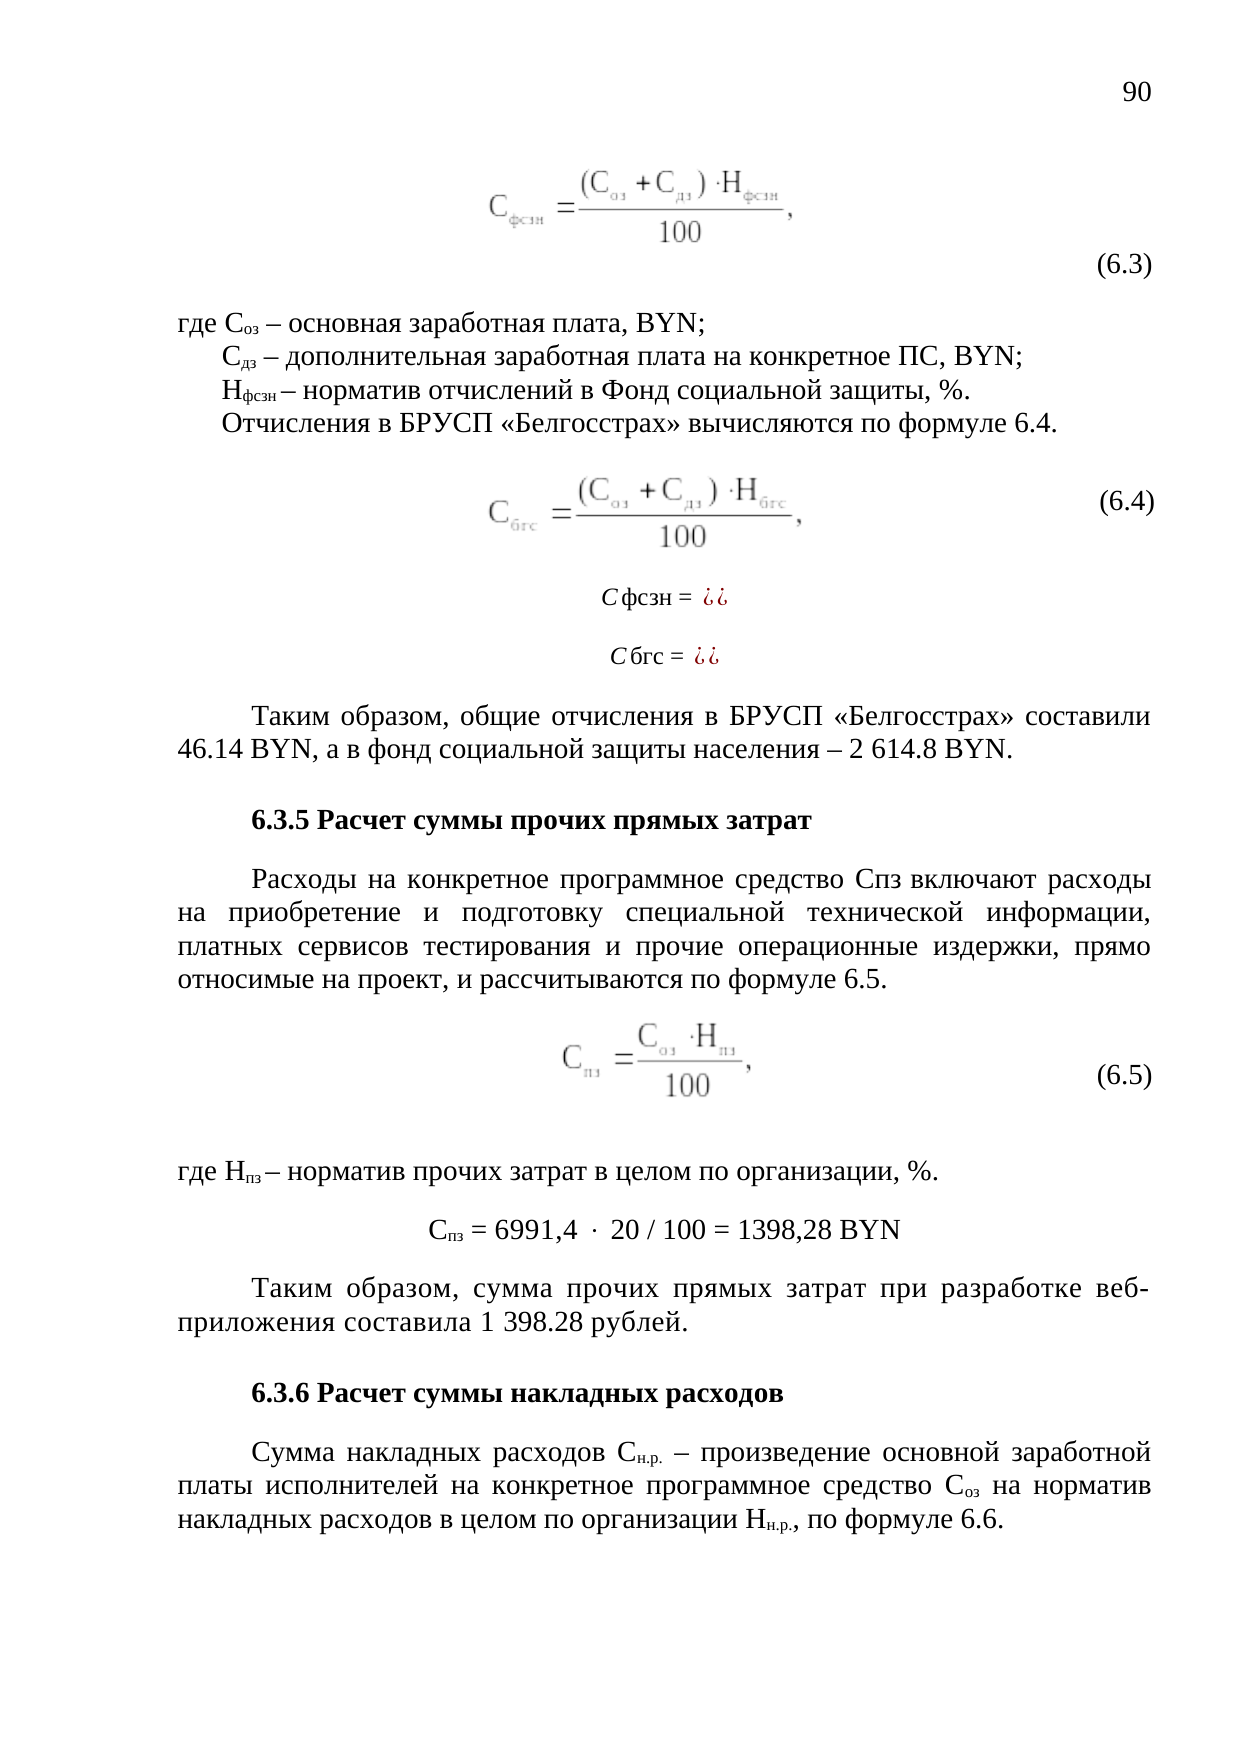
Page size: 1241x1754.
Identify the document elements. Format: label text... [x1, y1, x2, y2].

text Отчисления в БРУСП «Белгосстрах» вычисляются по формуле 6.4. [177, 406, 1152, 439]
text Сумма накладных расходов Сн.р. – произведение основной заработной платы исполнителей на конкретное программное средство Соз на норматив накладных расходов в целом по организации Нн.р., по формуле 6.6. [177, 1434, 1152, 1534]
text Нфсзн – норматив отчислений в Фонд социальной защиты, %. [177, 372, 1152, 406]
text Сдз – дополнительная заработная плата на конкретное ПС, BYN; [177, 338, 1152, 372]
text Расходы на конкретное программное средство Спз включают расходы на приобретение и подготовку специальной технической информации, платных сервисов тестирования и прочие операционные издержки, прямо относимые на проект, и рассчитываются по формуле 6.5. [177, 861, 1152, 995]
text 6.3.6 Расчет суммы накладных расходов [177, 1375, 1152, 1409]
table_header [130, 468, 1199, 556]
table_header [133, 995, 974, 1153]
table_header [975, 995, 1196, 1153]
text Таким образом, общие отчисления в БРУСП «Белгосстрах» составили 46.14 BYN, а в фонд социальной защиты населения – 2 614.8 BYN. [177, 698, 1152, 765]
text где Нпз – норматив прочих затрат в целом по организации, %. [177, 1153, 1152, 1187]
text где Соз – основная заработная плата, BYN; [177, 305, 1152, 338]
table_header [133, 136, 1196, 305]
text Спз = 6991,4 20 / 100 = 1398,28 BYN [177, 1212, 1152, 1246]
text Таким образом, сумма прочих прямых затрат при разработке веб-приложения составила 1 398.28 рублей. [177, 1271, 1152, 1338]
text 6.3.5 Расчет суммы прочих прямых затрат [177, 802, 1152, 836]
